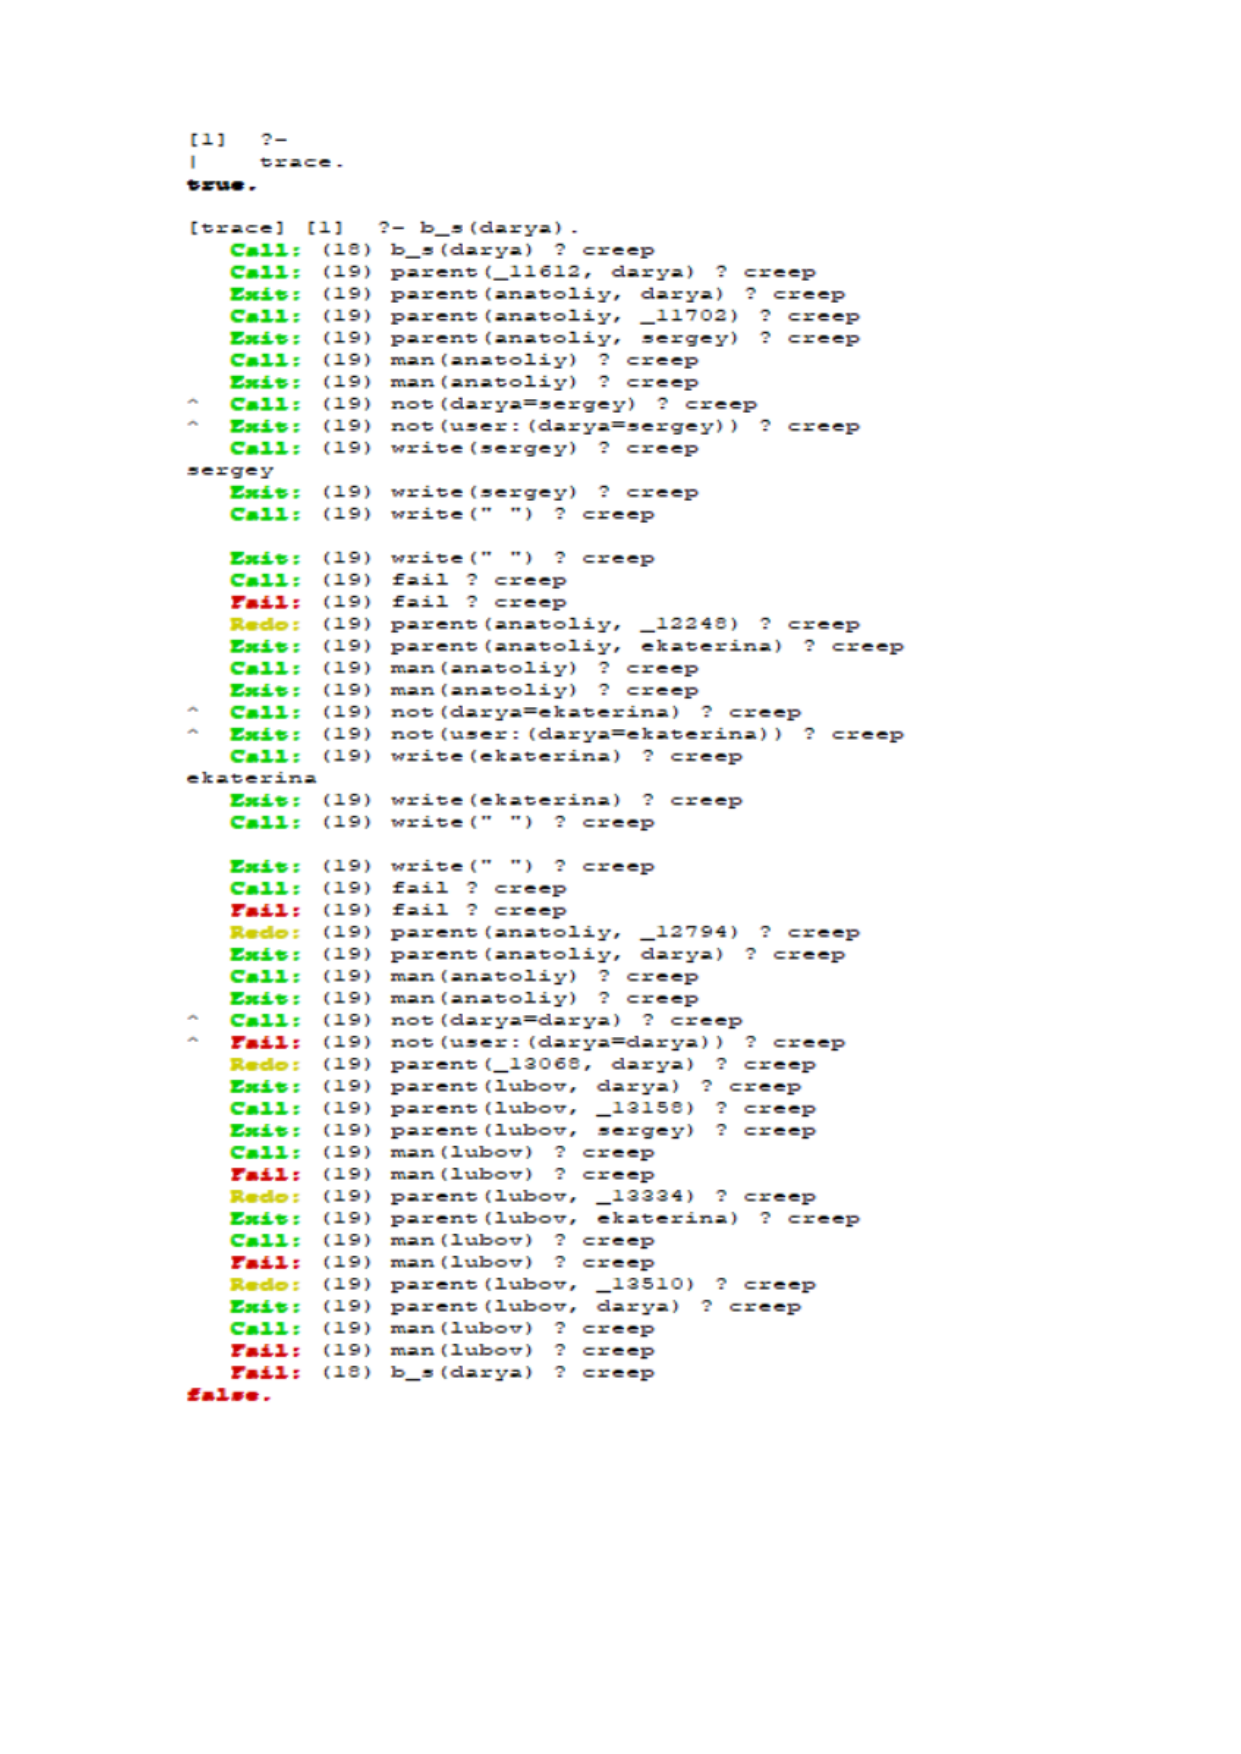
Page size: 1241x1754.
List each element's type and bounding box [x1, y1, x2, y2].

picture [177, 118, 1152, 1410]
